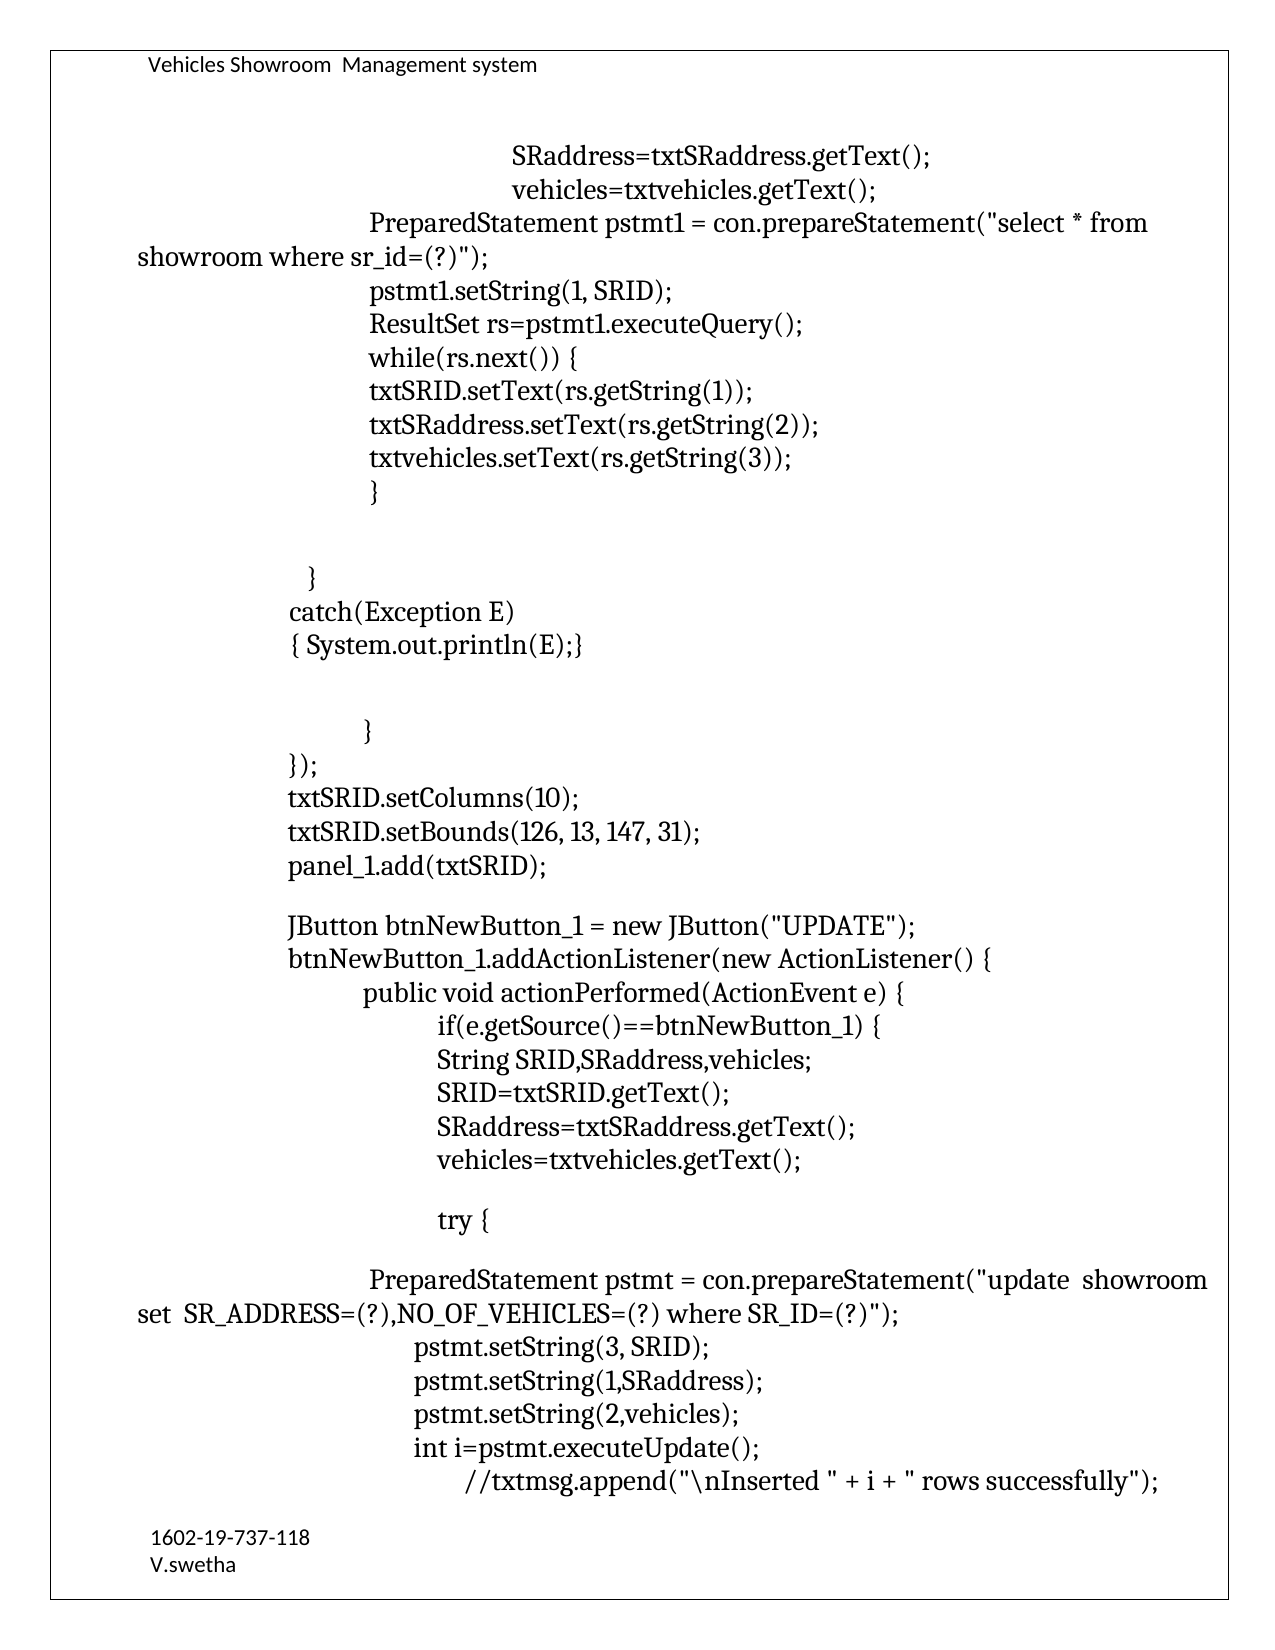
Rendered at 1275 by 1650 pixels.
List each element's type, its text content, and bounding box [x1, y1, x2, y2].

text pstmt.setString(1,SRaddress); [137, 1364, 1228, 1397]
text SRaddress=txtSRaddress.getText(); [137, 139, 1228, 173]
text txtSRID.setColumns(10); [137, 782, 1228, 815]
text btnNewButton_1.addActionListener(new ActionListener() { [137, 942, 1228, 976]
text SRaddress=txtSRaddress.getText(); [137, 1110, 1228, 1143]
text { System.out.println(E);} [137, 628, 1228, 662]
text } [137, 714, 1228, 748]
text PreparedStatement pstmt1 = con.prepareStatement("select * from showroom where sr_id=(?)"); [137, 207, 1228, 274]
text int i=pstmt.executeUpdate(); [137, 1431, 1228, 1464]
text String SRID,SRaddress,vehicles; [137, 1043, 1228, 1076]
text while(rs.next()) { [137, 341, 1228, 374]
text } [137, 475, 1228, 508]
text pstmt.setString(3, SRID); [137, 1330, 1228, 1364]
text SRID=txtSRID.getText(); [137, 1076, 1228, 1110]
text }); [137, 748, 1228, 782]
text txtSRID.setText(rs.getString(1)); [137, 374, 1228, 408]
text if(e.getSource()==btnNewButton_1) { [137, 1009, 1228, 1043]
text try { [137, 1203, 1228, 1237]
text JButton btnNewButton_1 = new JButton("UPDATE"); [137, 909, 1228, 942]
text //txtmsg.append("\nInserted " + i + " rows successfully"); [137, 1464, 1228, 1498]
text vehicles=txtvehicles.getText(); [137, 1143, 1228, 1177]
text } [137, 561, 1228, 595]
text vehicles=txtvehicles.getText(); [137, 173, 1228, 207]
text ResultSet rs=pstmt1.executeQuery(); [137, 307, 1228, 341]
text catch(Exception E) [137, 595, 1228, 628]
text txtvehicles.setText(rs.getString(3)); [137, 441, 1228, 475]
text txtSRID.setBounds(126, 13, 147, 31); [137, 815, 1228, 849]
text PreparedStatement pstmt = con.prepareStatement("update showroom set SR_ADDRESS=(?),NO_OF_VEHICLES=(?) where SR_ID=(?)"); [137, 1263, 1228, 1330]
text public void actionPerformed(ActionEvent e) { [137, 976, 1228, 1009]
text panel_1.add(txtSRID); [137, 849, 1228, 882]
text pstmt1.setString(1, SRID); [137, 274, 1228, 307]
text txtSRaddress.setText(rs.getString(2)); [137, 408, 1228, 441]
text pstmt.setString(2,vehicles); [137, 1397, 1228, 1431]
